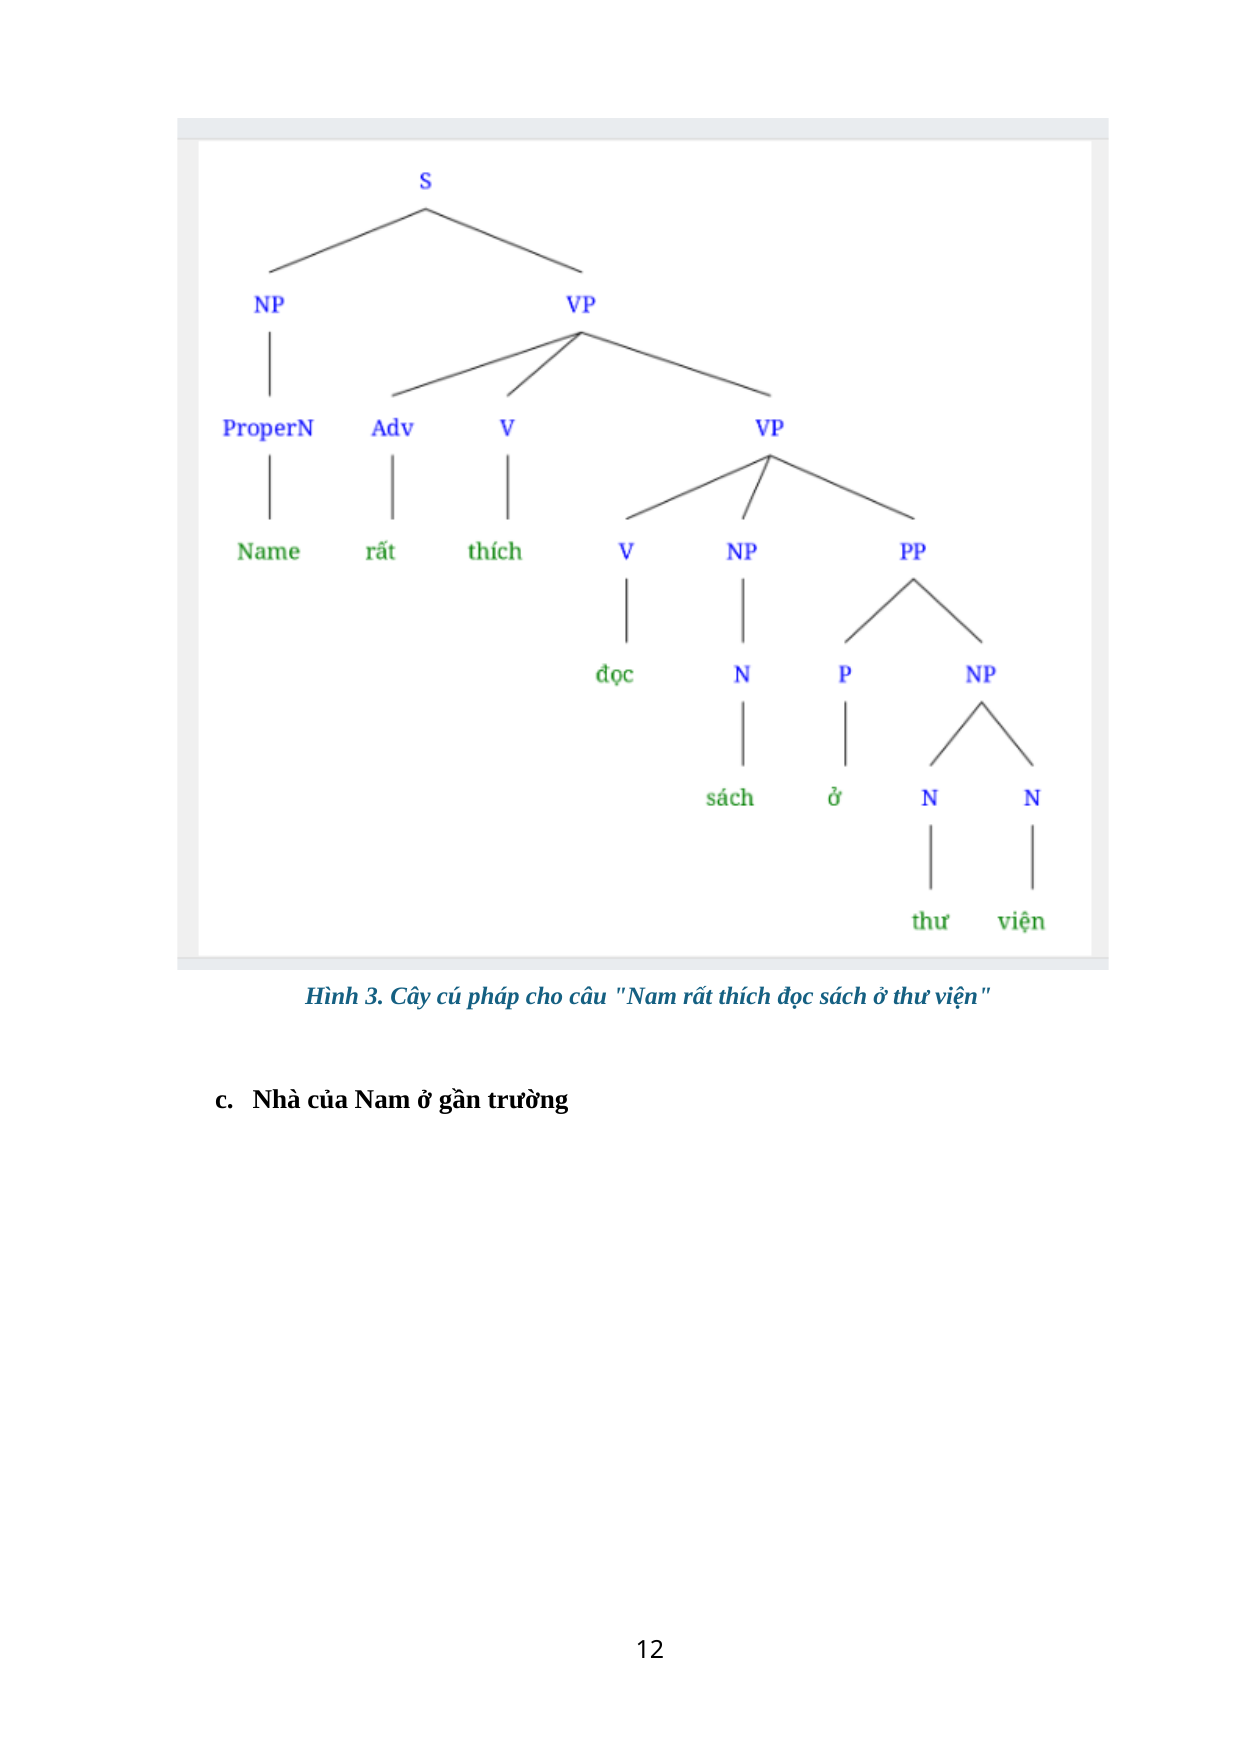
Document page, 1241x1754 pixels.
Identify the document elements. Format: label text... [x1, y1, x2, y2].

list Nhà của Nam ở gần trường [215, 1084, 1122, 1115]
text Hình 3. Cây cú pháp cho câu "Nam rất thích đọc sách ở thư viện" [177, 981, 1122, 1010]
picture [177, 118, 1109, 970]
